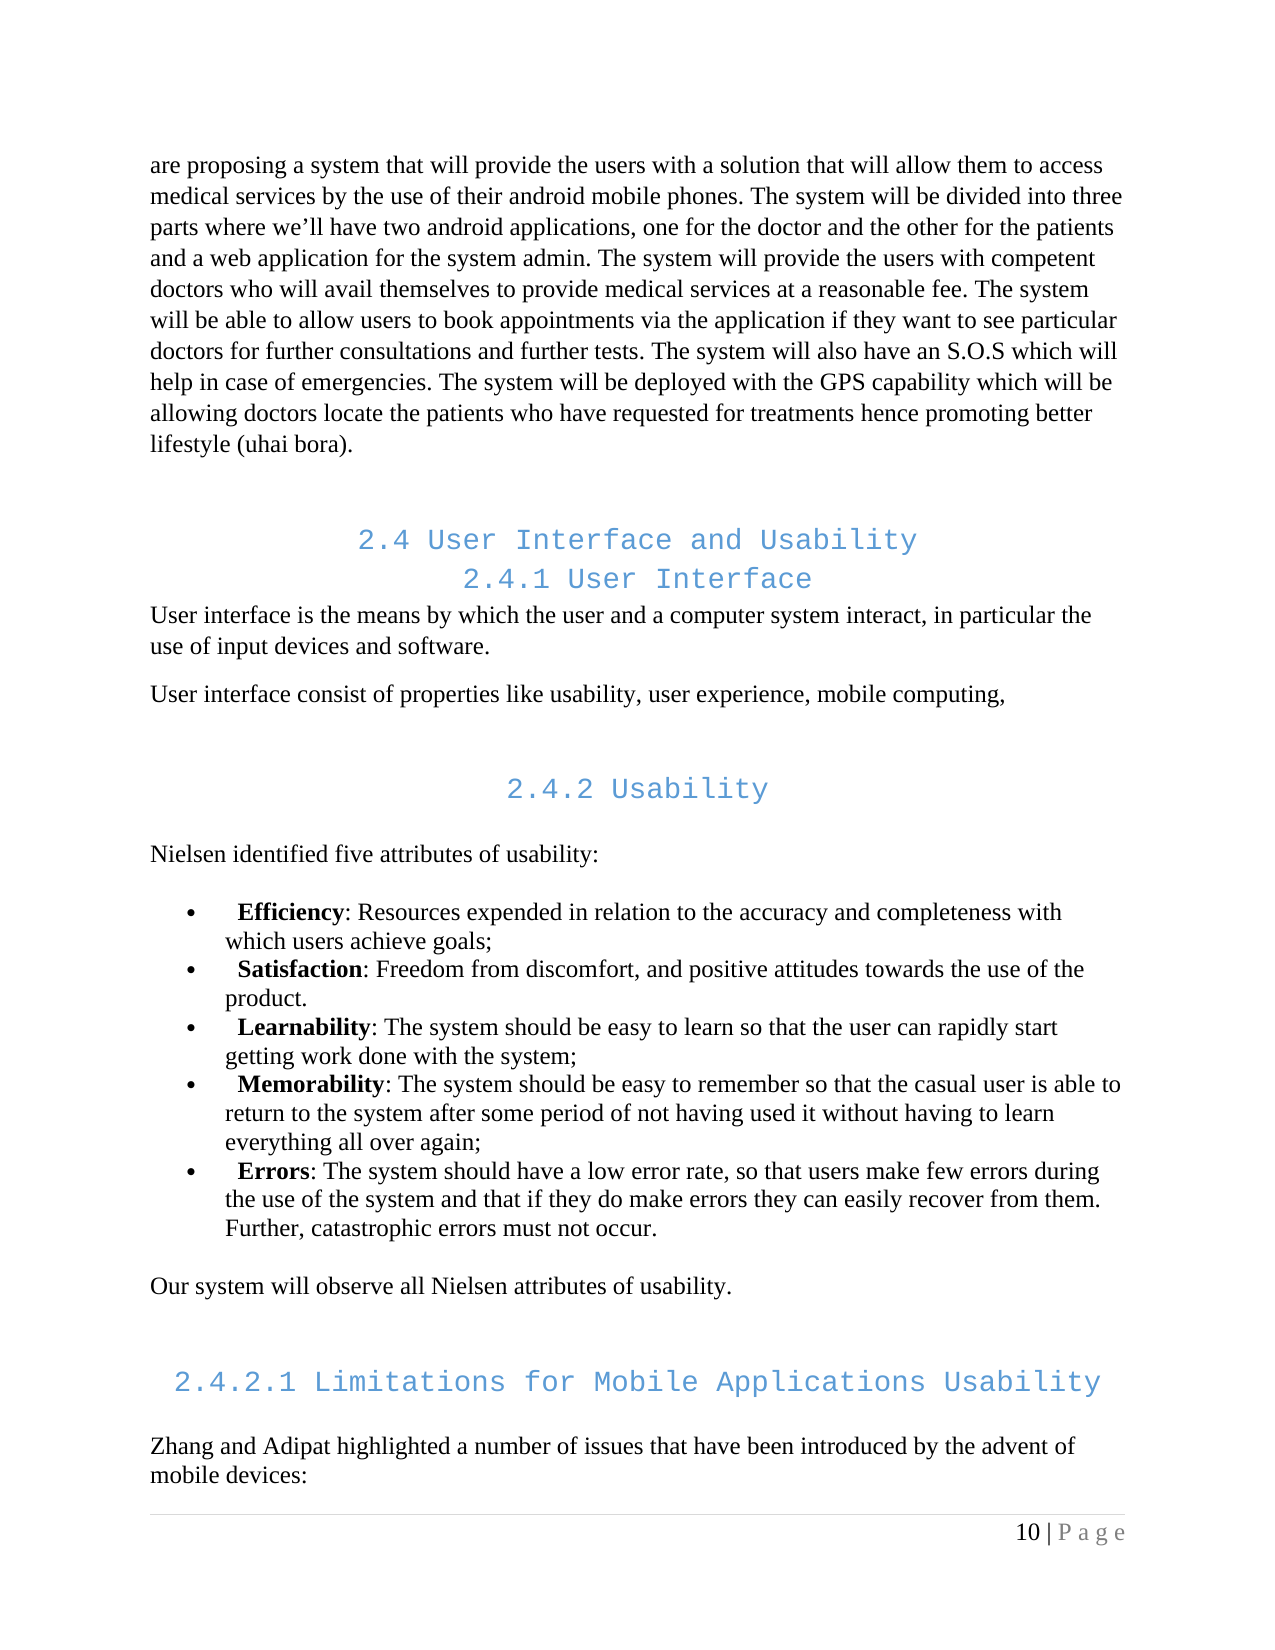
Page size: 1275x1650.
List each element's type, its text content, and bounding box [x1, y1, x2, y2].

list Memorability: The system should be easy to remember so that the casual user is able to return to the system after some period of not having used it without having to learn everything all over again; [187, 1157, 1125, 1243]
subtitle 2.4.1 User Interface [150, 564, 1125, 598]
list Efficiency: Resources expended in relation to the accuracy and completeness with which users achieve goals; [187, 897, 1125, 954]
subtitle 2.4 User Interface and Usability [150, 525, 1125, 558]
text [150, 150, 1125, 458]
text Nielsen identified five attributes of usability: [150, 839, 1125, 868]
text User interface consist of properties like usability, user experience, mobile computing, [150, 679, 1125, 708]
list Learnability: The system should be easy to learn so that the user can rapidly start getting work done with the system; [187, 1070, 1125, 1128]
subtitle 2.4.2 Usability [150, 774, 1125, 807]
list Satisfaction: Freedom from discomfort, and positive attitudes towards the use of the product. [187, 984, 1125, 1041]
text Our system will observe all Nielsen attributes of usability. [150, 1388, 1125, 1417]
list Errors: The system should have a low error rate, so that users make few errors during the use of the system and that if they do make errors they can easily recover from them. Further, catastrophic errors must not occur. [187, 1272, 1125, 1359]
text User interface is the means by which the user and a computer system interact, in particular the use of input devices and software. [150, 600, 1125, 660]
